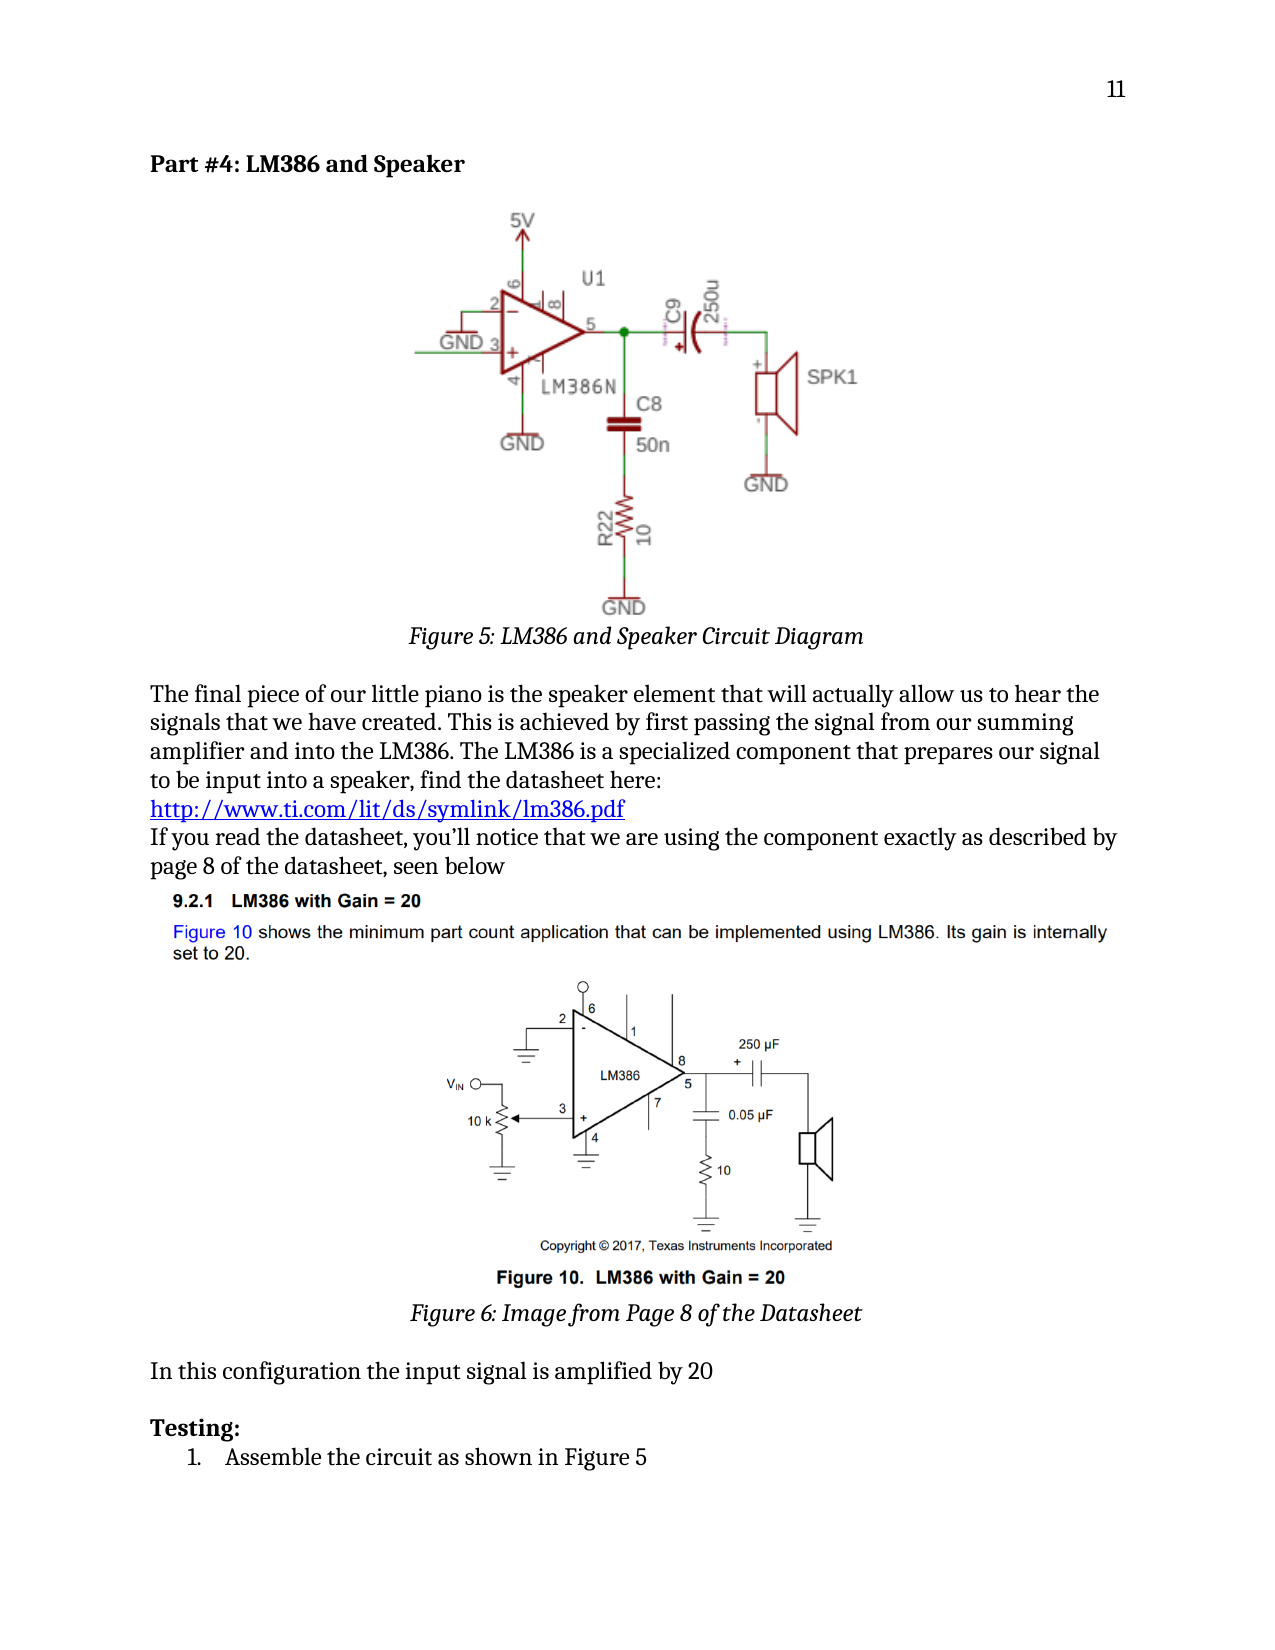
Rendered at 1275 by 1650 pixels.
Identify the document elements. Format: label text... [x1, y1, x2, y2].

text If you read the datasheet, you’ll notice that we are using the component exactly as described by page 8 of the datasheet, seen below [150, 823, 1125, 881]
text The final piece of our little piano is the speaker element that will actually allow us to hear the signals that we have created. This is achieved by first passing the signal from our summing amplifier and into the LM386. The LM386 is a specialized component that prepares our signal to be input into a speaker, find the datasheet here: [150, 679, 1125, 794]
text Testing: [150, 1414, 1125, 1443]
text In this configuration the input signal is amplified by 20 [150, 1357, 1125, 1385]
text Figure 6: Image from Page 8 of the Datasheet [150, 1299, 1125, 1328]
text http://www.ti.com/lit/ds/symlink/lm386.pdf [150, 794, 1125, 823]
list Assemble the circuit as shown in Figure 5 [187, 1443, 1125, 1472]
text Figure 5: LM386 and Speaker Circuit Diagram [150, 622, 1125, 651]
text Part #4: LM386 and Speaker [150, 150, 1125, 179]
picture [163, 880, 1112, 1300]
